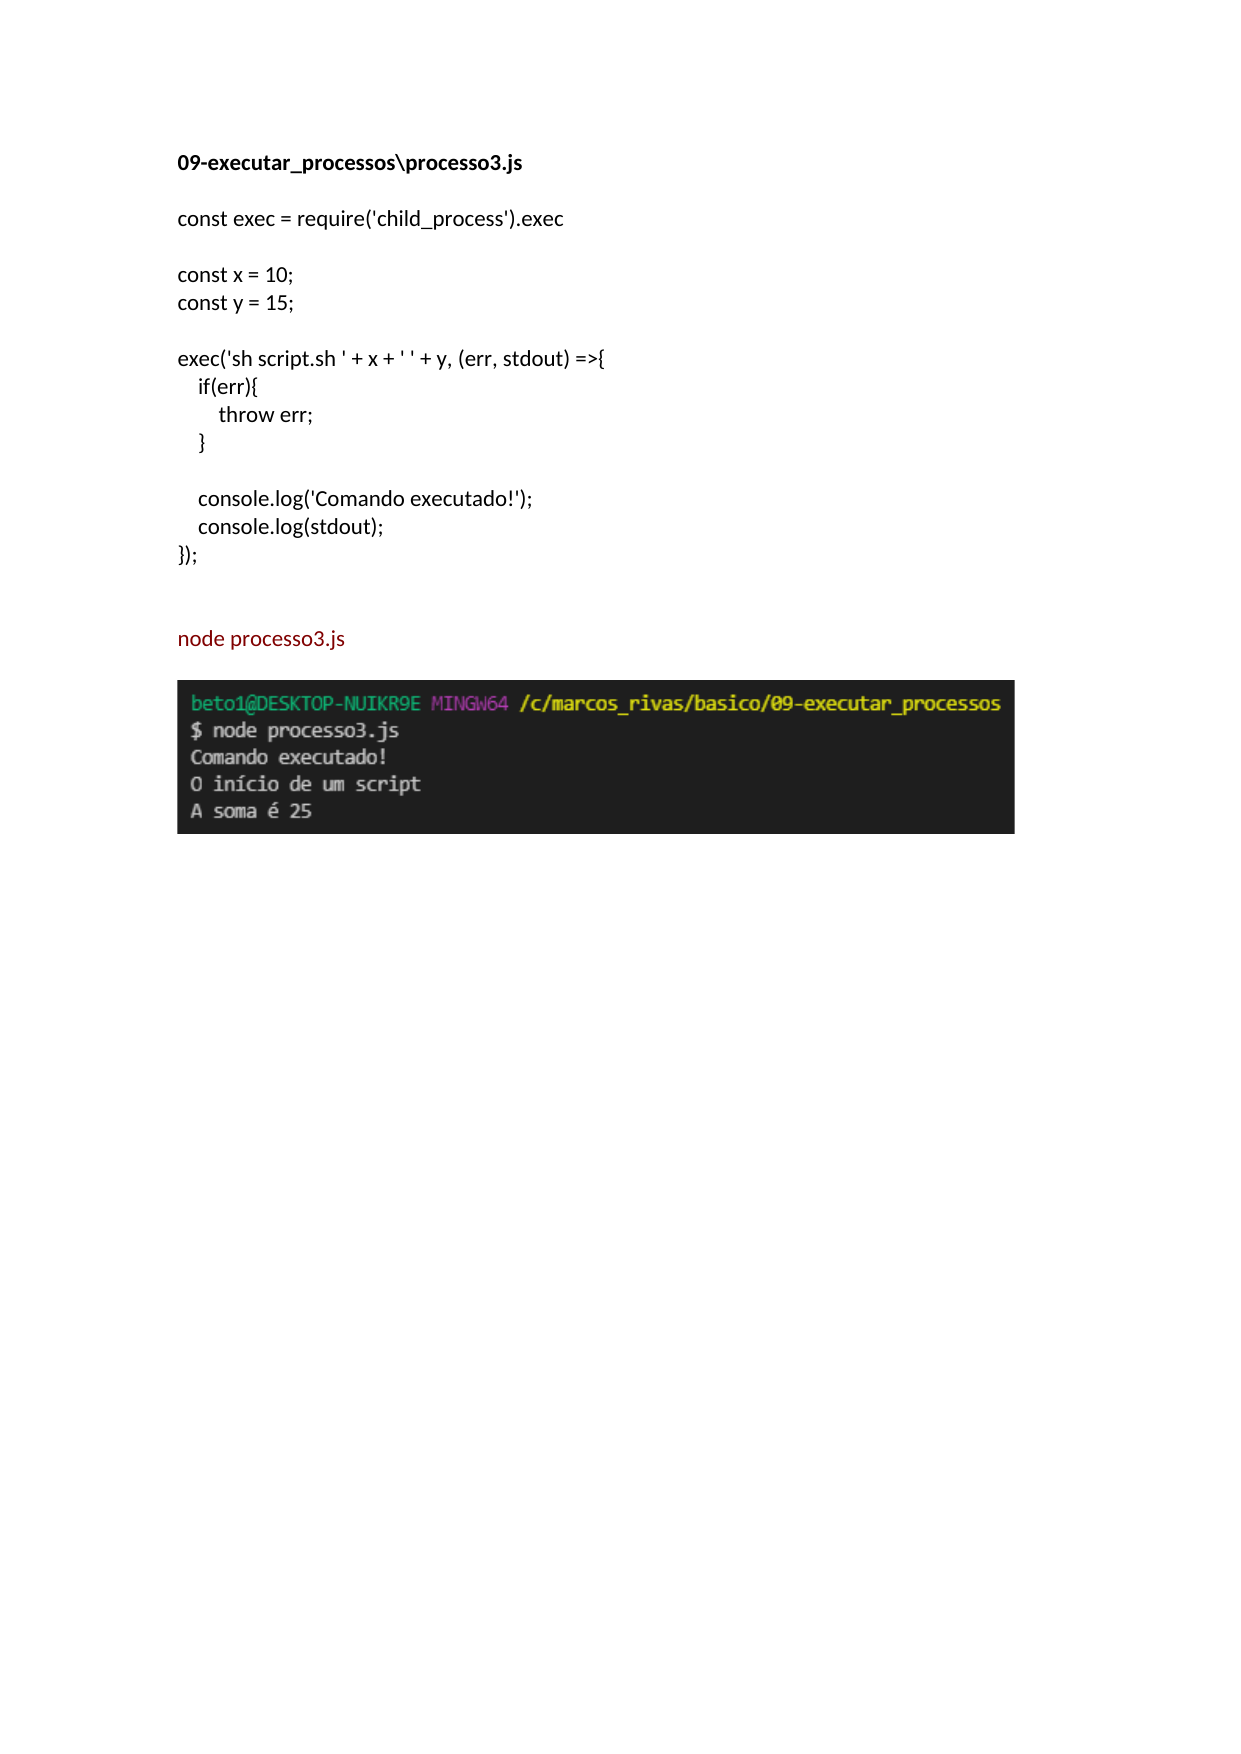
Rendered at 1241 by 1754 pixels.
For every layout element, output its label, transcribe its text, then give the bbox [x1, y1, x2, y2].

text console.log(stdout); [177, 512, 1063, 540]
text if(err){ [177, 372, 1063, 400]
text throw err; [177, 400, 1063, 428]
text exec('sh script.sh ' + x + ' ' + y, (err, stdout) =>{ [177, 344, 1063, 372]
text 09-executar_processos\processo3.js [177, 148, 1063, 176]
text }); [177, 540, 1063, 568]
text const y = 15; [177, 288, 1063, 316]
text console.log('Comando executado!'); [177, 484, 1063, 512]
text node processo3.js [177, 624, 1063, 652]
text } [177, 428, 1063, 456]
text const x = 10; [177, 260, 1063, 288]
text const exec = require('child_process').exec [177, 204, 1063, 232]
picture [177, 680, 1015, 834]
